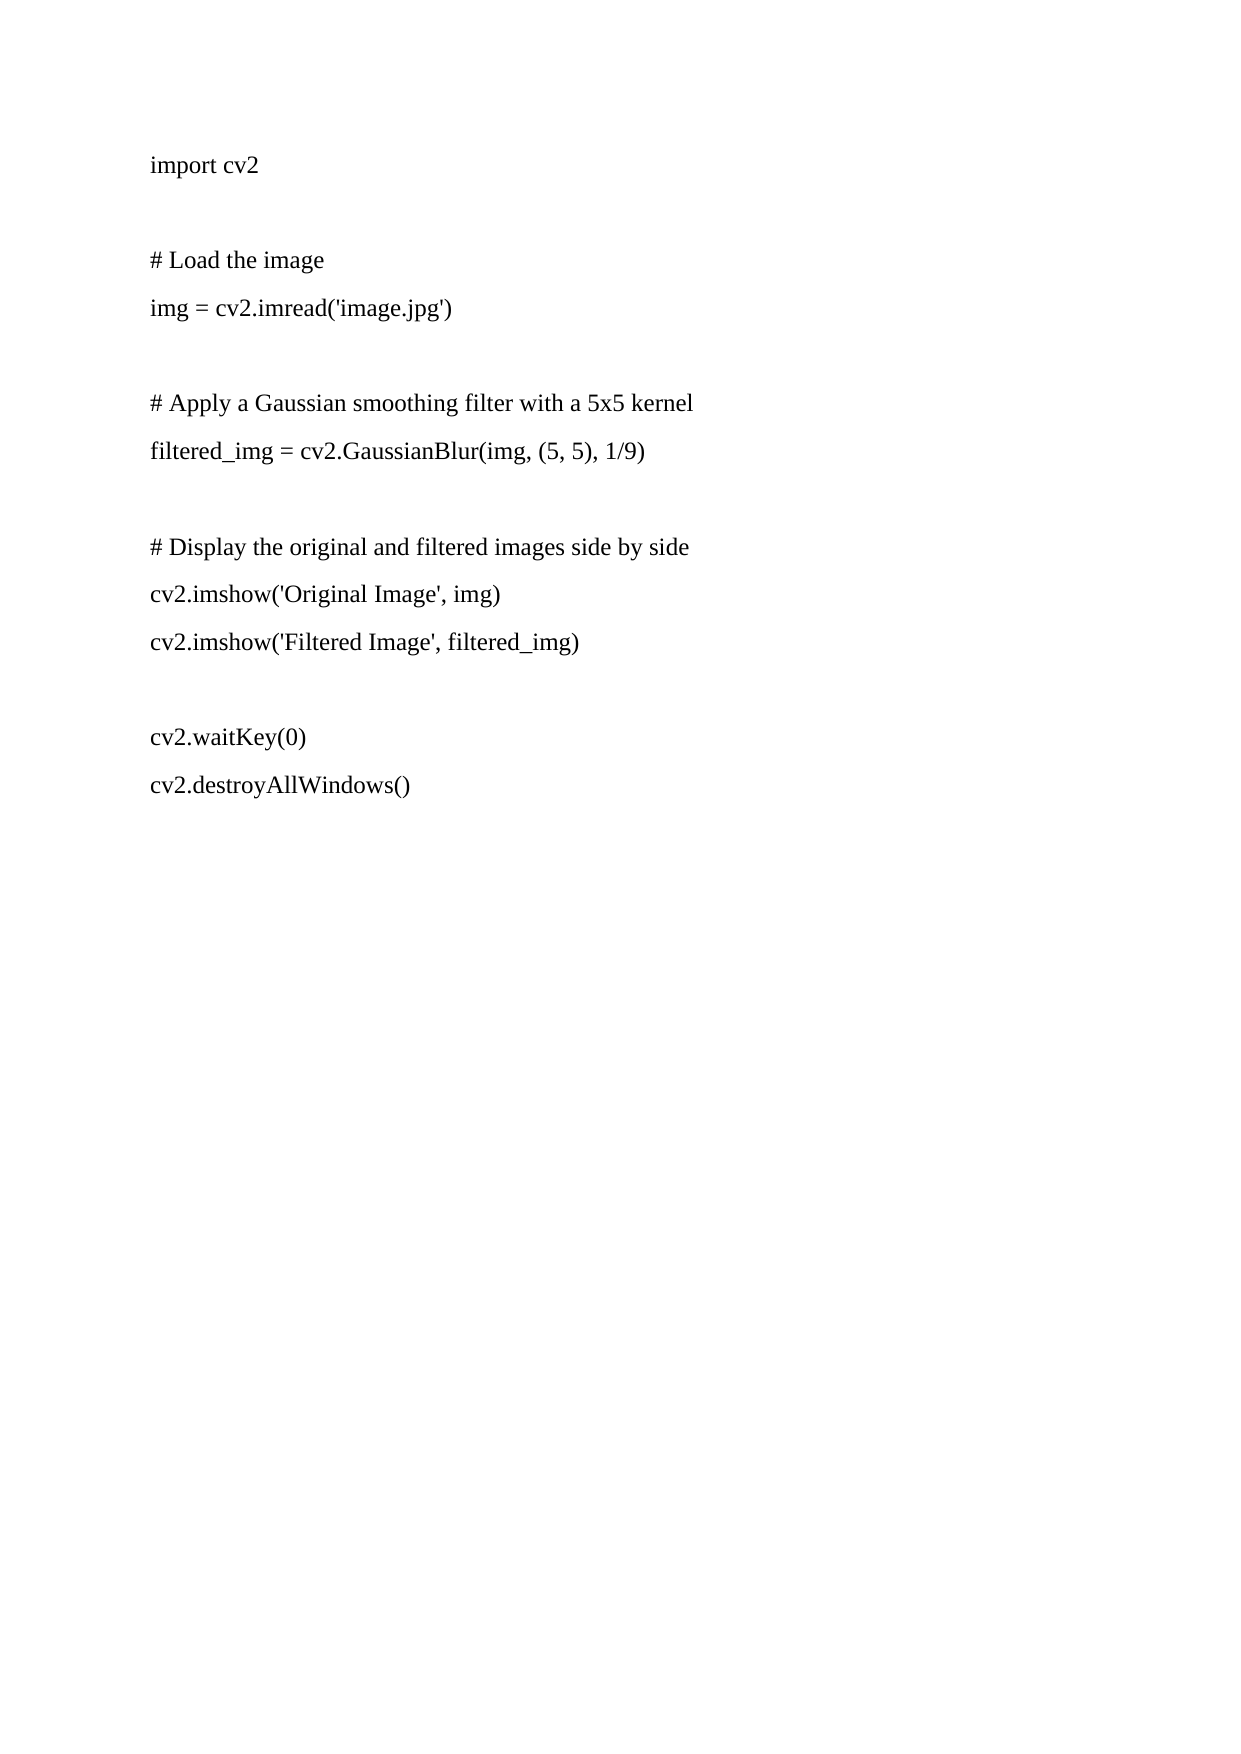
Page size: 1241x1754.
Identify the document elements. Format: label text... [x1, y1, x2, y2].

text filtered_img = cv2.GaussianBlur(img, (5, 5), 1/9) [150, 436, 1090, 465]
text import cv2 [150, 150, 1090, 179]
text cv2.destroyAllWindows() [150, 770, 1090, 799]
text cv2.waitKey(0) [150, 722, 1090, 751]
text img = cv2.imread('image.jpg') [150, 293, 1090, 322]
text # Display the original and filtered images side by side [150, 532, 1090, 560]
text # Load the image [150, 245, 1090, 274]
text cv2.imshow('Filtered Image', filtered_img) [150, 627, 1090, 656]
text cv2.imshow('Original Image', img) [150, 579, 1090, 608]
text # Apply a Gaussian smoothing filter with a 5x5 kernel [150, 388, 1090, 417]
